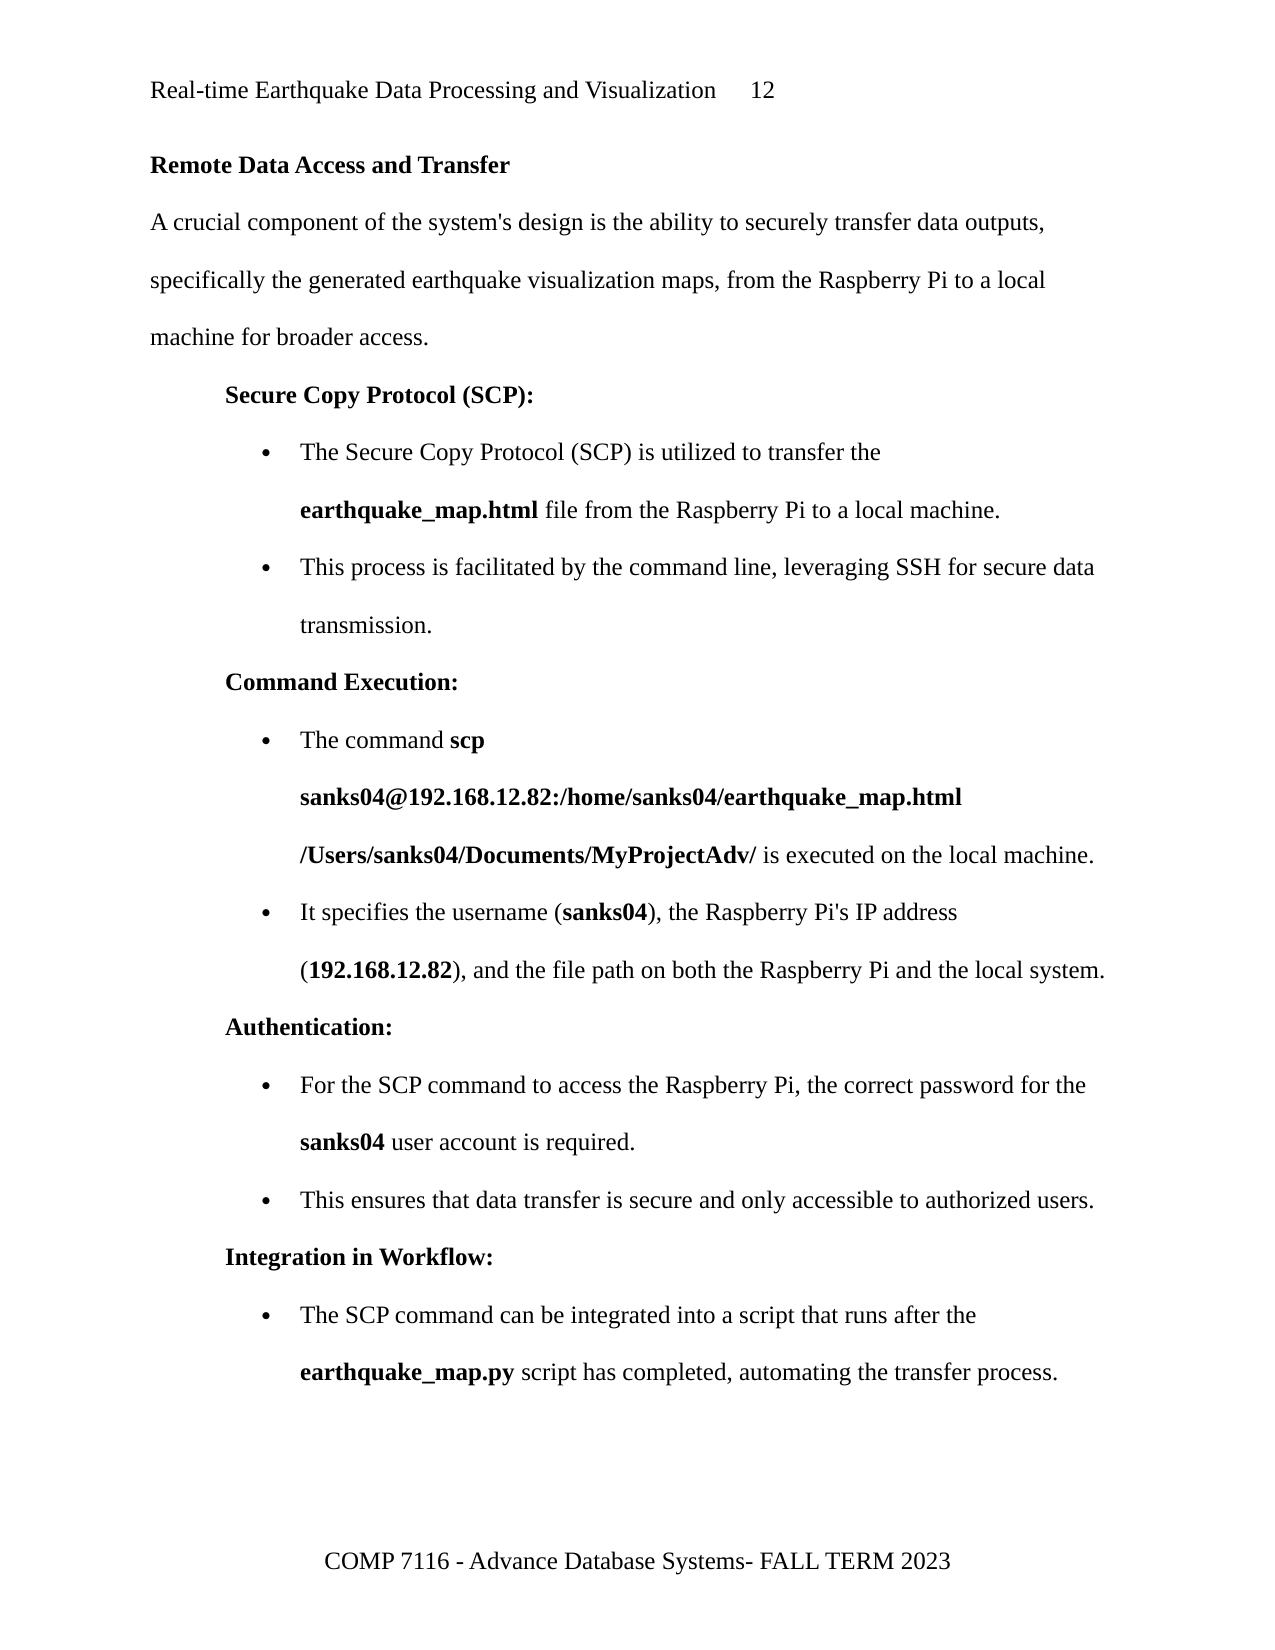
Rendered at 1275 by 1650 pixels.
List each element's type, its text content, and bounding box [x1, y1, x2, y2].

list The command scp sanks04@192.168.12.82:/home/sanks04/earthquake_map.html /Users/sanks04/Documents/MyProjectAdv/ is executed on the local machine. [262, 725, 1125, 869]
list It specifies the username (sanks04), the Raspberry Pi's IP address (192.168.12.82), and the file path on both the Raspberry Pi and the local system. [262, 897, 1125, 984]
list The Secure Copy Protocol (SCP) is utilized to transfer the earthquake_map.html file from the Raspberry Pi to a local machine. [262, 437, 1125, 524]
subtitle Secure Copy Protocol (SCP): [150, 380, 1125, 409]
list This ensures that data transfer is secure and only accessible to authorized users. [262, 1185, 1125, 1214]
text A crucial component of the system's design is the ability to securely transfer data outputs, specifically the generated earthquake visualization maps, from the Raspberry Pi to a local machine for broader access. [150, 207, 1125, 351]
list For the SCP command to access the Raspberry Pi, the correct password for the sanks04 user account is required. [262, 1070, 1125, 1156]
list The SCP command can be integrated into a script that runs after the earthquake_map.py script has completed, automating the transfer process. [262, 1300, 1125, 1386]
subtitle Integration in Workflow: [150, 1242, 1125, 1271]
subtitle Remote Data Access and Transfer [150, 150, 1125, 179]
subtitle Command Execution: [150, 667, 1125, 696]
list This process is facilitated by the command line, leveraging SSH for secure data transmission. [262, 552, 1125, 639]
subtitle Authentication: [150, 1012, 1125, 1041]
